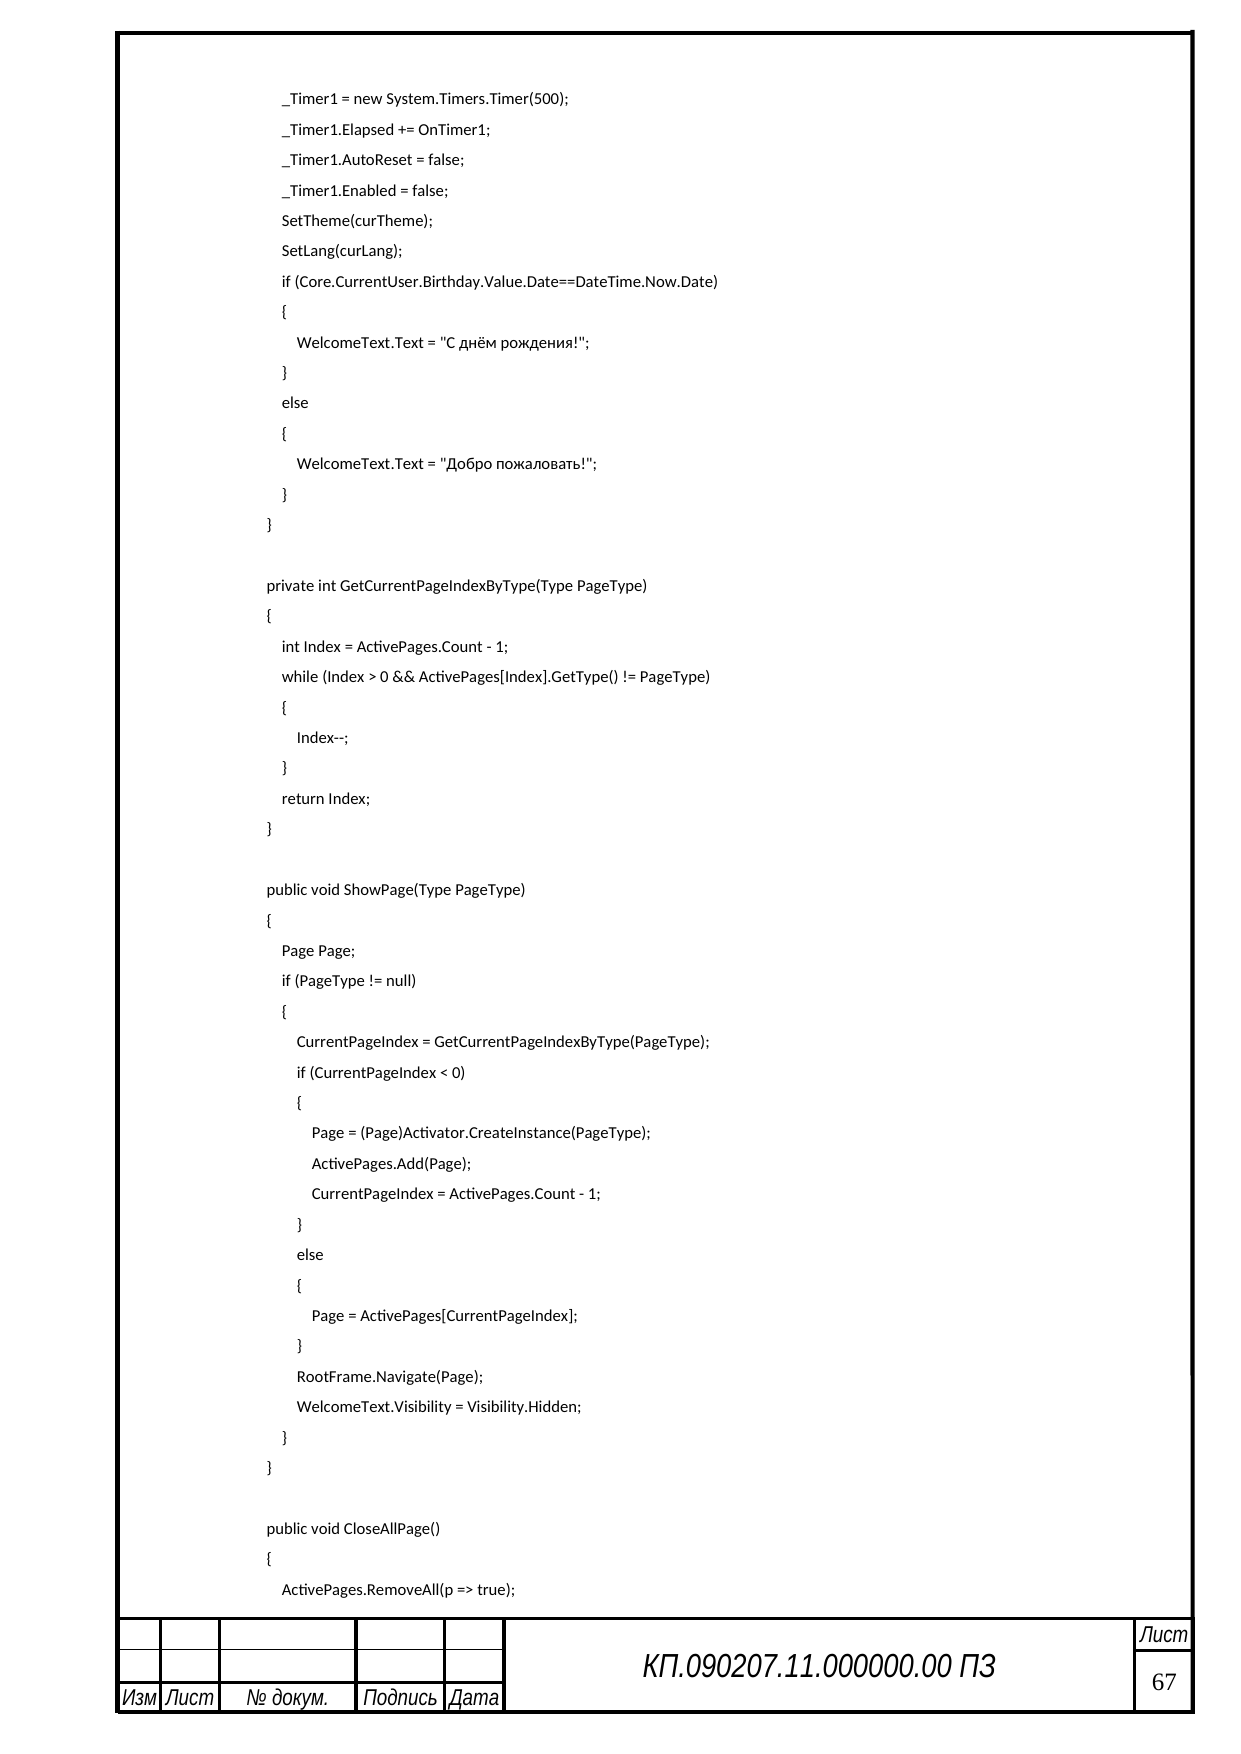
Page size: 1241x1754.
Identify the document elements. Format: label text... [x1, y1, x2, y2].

text SetTheme(curTheme); [148, 210, 1164, 231]
text SetLang(curLang); [148, 241, 1164, 261]
text { [148, 1275, 1164, 1295]
text } [148, 1336, 1164, 1356]
text { [148, 1549, 1164, 1569]
text private int GetCurrentPageIndexByType(Type PageType) [148, 575, 1164, 596]
text { [148, 1092, 1164, 1113]
text { [148, 697, 1164, 717]
text CurrentPageIndex = ActivePages.Count - 1; [148, 1184, 1164, 1204]
text WelcomeText.Visibility = Visibility.Hidden; [148, 1397, 1164, 1417]
text _Timer1.Elapsed += OnTimer1; [148, 119, 1164, 139]
text while (Index > 0 && ActivePages[Index].GetType() != PageType) [148, 667, 1164, 687]
text return Index; [148, 788, 1164, 808]
text Page = (Page)Activator.CreateInstance(PageType); [148, 1123, 1164, 1143]
text } [148, 484, 1164, 504]
text { [148, 606, 1164, 626]
text else [148, 393, 1164, 413]
text } [148, 514, 1164, 535]
text { [148, 302, 1164, 322]
text } [148, 362, 1164, 383]
text } [148, 1427, 1164, 1447]
text int Index = ActivePages.Count - 1; [148, 636, 1164, 656]
text { [148, 910, 1164, 930]
text public void ShowPage(Type PageType) [148, 879, 1164, 900]
text ActivePages.RemoveAll(p => true); [148, 1579, 1164, 1599]
text Page = ActivePages[CurrentPageIndex]; [148, 1305, 1164, 1326]
text if (CurrentPageIndex < 0) [148, 1062, 1164, 1082]
text RootFrame.Navigate(Page); [148, 1366, 1164, 1386]
text } [148, 1457, 1164, 1478]
text if (PageType != null) [148, 971, 1164, 991]
text public void CloseAllPage() [148, 1518, 1164, 1538]
text } [148, 819, 1164, 839]
text { [148, 423, 1164, 443]
text CurrentPageIndex = GetCurrentPageIndexByType(PageType); [148, 1032, 1164, 1052]
text _Timer1.AutoReset = false; [148, 149, 1164, 170]
text Index--; [148, 727, 1164, 748]
text _Timer1 = new System.Timers.Timer(500); [148, 89, 1164, 109]
text if (Core.CurrentUser.Birthday.Value.Date==DateTime.Now.Date) [148, 271, 1164, 291]
text Page Page; [148, 940, 1164, 961]
text } [148, 1214, 1164, 1234]
text _Timer1.Enabled = false; [148, 180, 1164, 200]
text { [148, 1001, 1164, 1021]
text } [148, 758, 1164, 778]
text ActivePages.Add(Page); [148, 1153, 1164, 1173]
text WelcomeText.Text = "С днём рождения!"; [148, 332, 1164, 352]
text else [148, 1244, 1164, 1265]
text WelcomeText.Text = "Добро пожаловать!"; [148, 454, 1164, 474]
